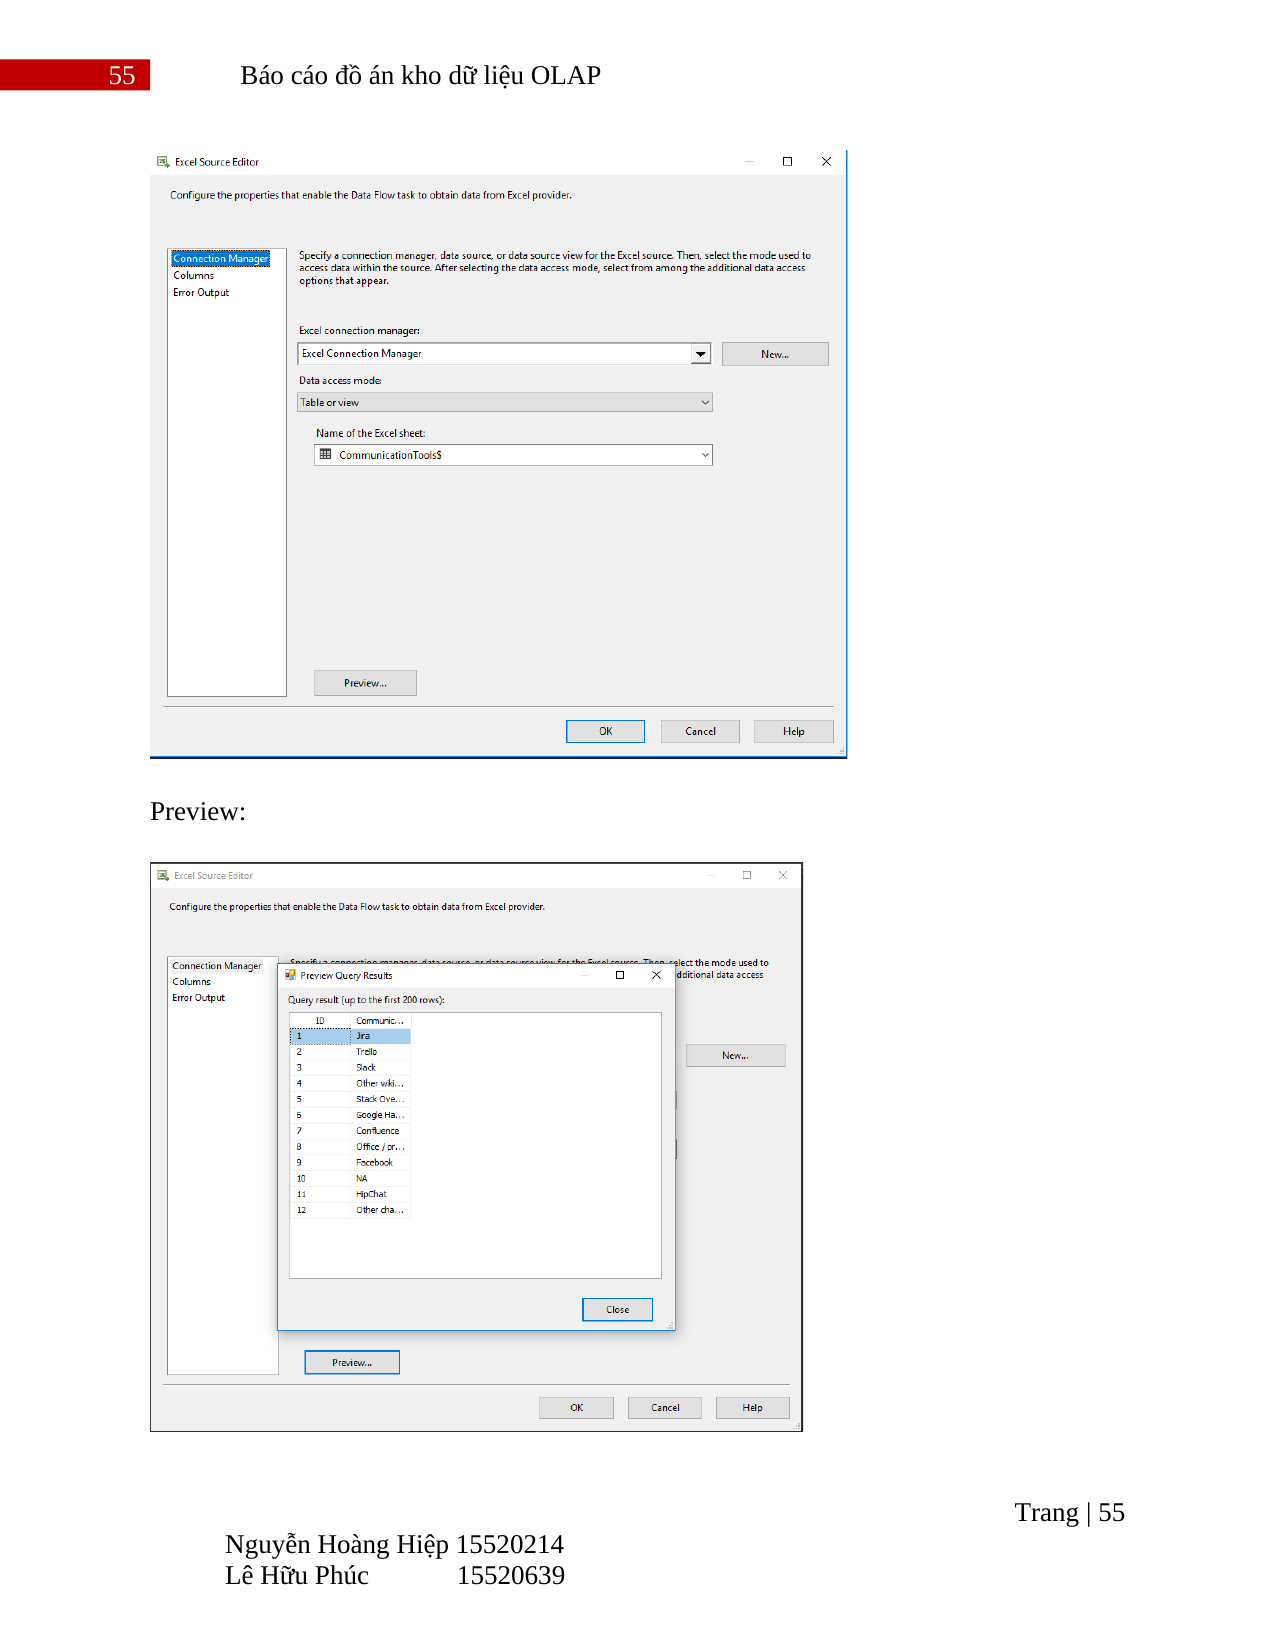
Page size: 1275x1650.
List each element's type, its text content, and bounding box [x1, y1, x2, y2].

picture [150, 862, 804, 1432]
text Preview: [150, 795, 1125, 826]
picture [150, 150, 848, 759]
